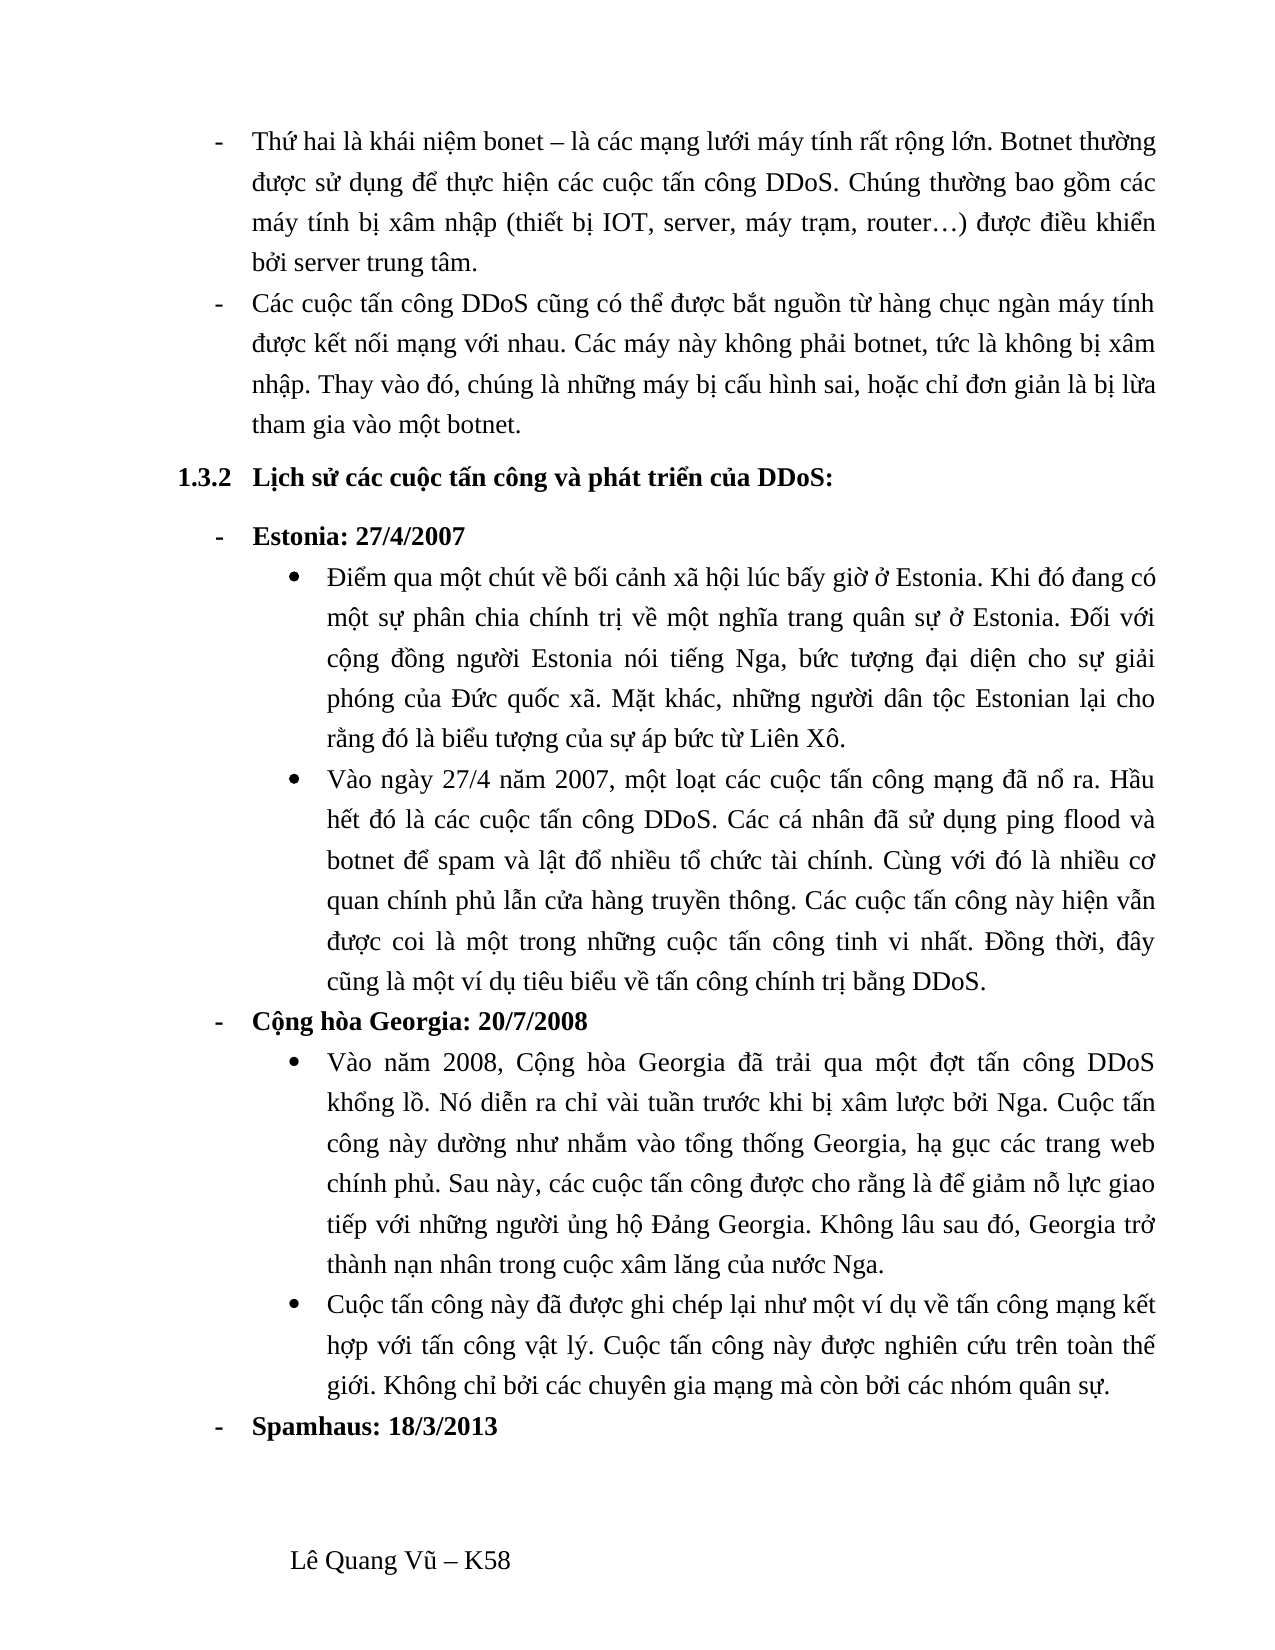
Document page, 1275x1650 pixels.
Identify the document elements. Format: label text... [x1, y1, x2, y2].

list Điểm qua một chút về bối cảnh xã hội lúc bấy giờ ở Estonia. Khi đó đang có một sự phân chia chính trị về một nghĩa trang quân sự ở Estonia. Đối với cộng đồng người Estonia nói tiếng Nga, bức tượng đại diện cho sự giải phóng của Đức quốc xã. Mặt khác, những người dân tộc Estonian lại cho rằng đó là biểu tượng của sự áp bức từ Liên Xô. [289, 561, 1157, 754]
list Spamhaus: 18/3/2013 [214, 1410, 1157, 1441]
list Cuộc tấn công này đã được ghi chép lại như một ví dụ về tấn công mạng kết hợp với tấn công vật lý. Cuộc tấn công này được nghiên cứu trên toàn thế giới. Không chỉ bởi các chuyên gia mạng mà còn bởi các nhóm quân sự. [289, 1288, 1157, 1401]
list Vào năm 2008, Cộng hòa Georgia đã trải qua một đợt tấn công DDoS khổng lồ. Nó diễn ra chỉ vài tuần trước khi bị xâm lược bởi Nga. Cuộc tấn công này dường như nhắm vào tổng thống Georgia, hạ gục các trang web chính phủ. Sau này, các cuộc tấn công được cho rằng là để giảm nỗ lực giao tiếp với những người ủng hộ Đảng Georgia. Không lâu sau đó, Georgia trở thành nạn nhân trong cuộc xâm lăng của nước Nga. [289, 1046, 1157, 1279]
list Estonia: 27/4/2007 [215, 520, 1157, 551]
list Thứ hai là khái niệm bonet – là các mạng lưới máy tính rất rộng lớn. Botnet thường được sử dụng để thực hiện các cuộc tấn công DDoS. Chúng thường bao gồm các máy tính bị xâm nhập (thiết bị IOT, server, máy trạm, router…) được điều khiển bởi server trung tâm. [214, 125, 1157, 278]
subtitle Lịch sử các cuộc tấn công và phát triển của DDoS: [177, 461, 1157, 492]
list Cộng hòa Georgia: 20/7/2008 [214, 1006, 1157, 1037]
list Vào ngày 27/4 năm 2007, một loạt các cuộc tấn công mạng đã nổ ra. Hầu hết đó là các cuộc tấn công DDoS. Các cá nhân đã sử dụng ping flood và botnet để spam và lật đổ nhiều tổ chức tài chính. Cùng với đó là nhiều cơ quan chính phủ lẫn cửa hàng truyền thông. Các cuộc tấn công này hiện vẫn được coi là một trong những cuộc tấn công tinh vi nhất. Đồng thời, đây cũng là một ví dụ tiêu biểu về tấn công chính trị bằng DDoS. [289, 763, 1157, 996]
list Các cuộc tấn công DDoS cũng có thể được bắt nguồn từ hàng chục ngàn máy tính được kết nối mạng với nhau. Các máy này không phải botnet, tức là không bị xâm nhập. Thay vào đó, chúng là những máy bị cấu hình sai, hoặc chỉ đơn giản là bị lừa tham gia vào một botnet. [214, 287, 1157, 439]
